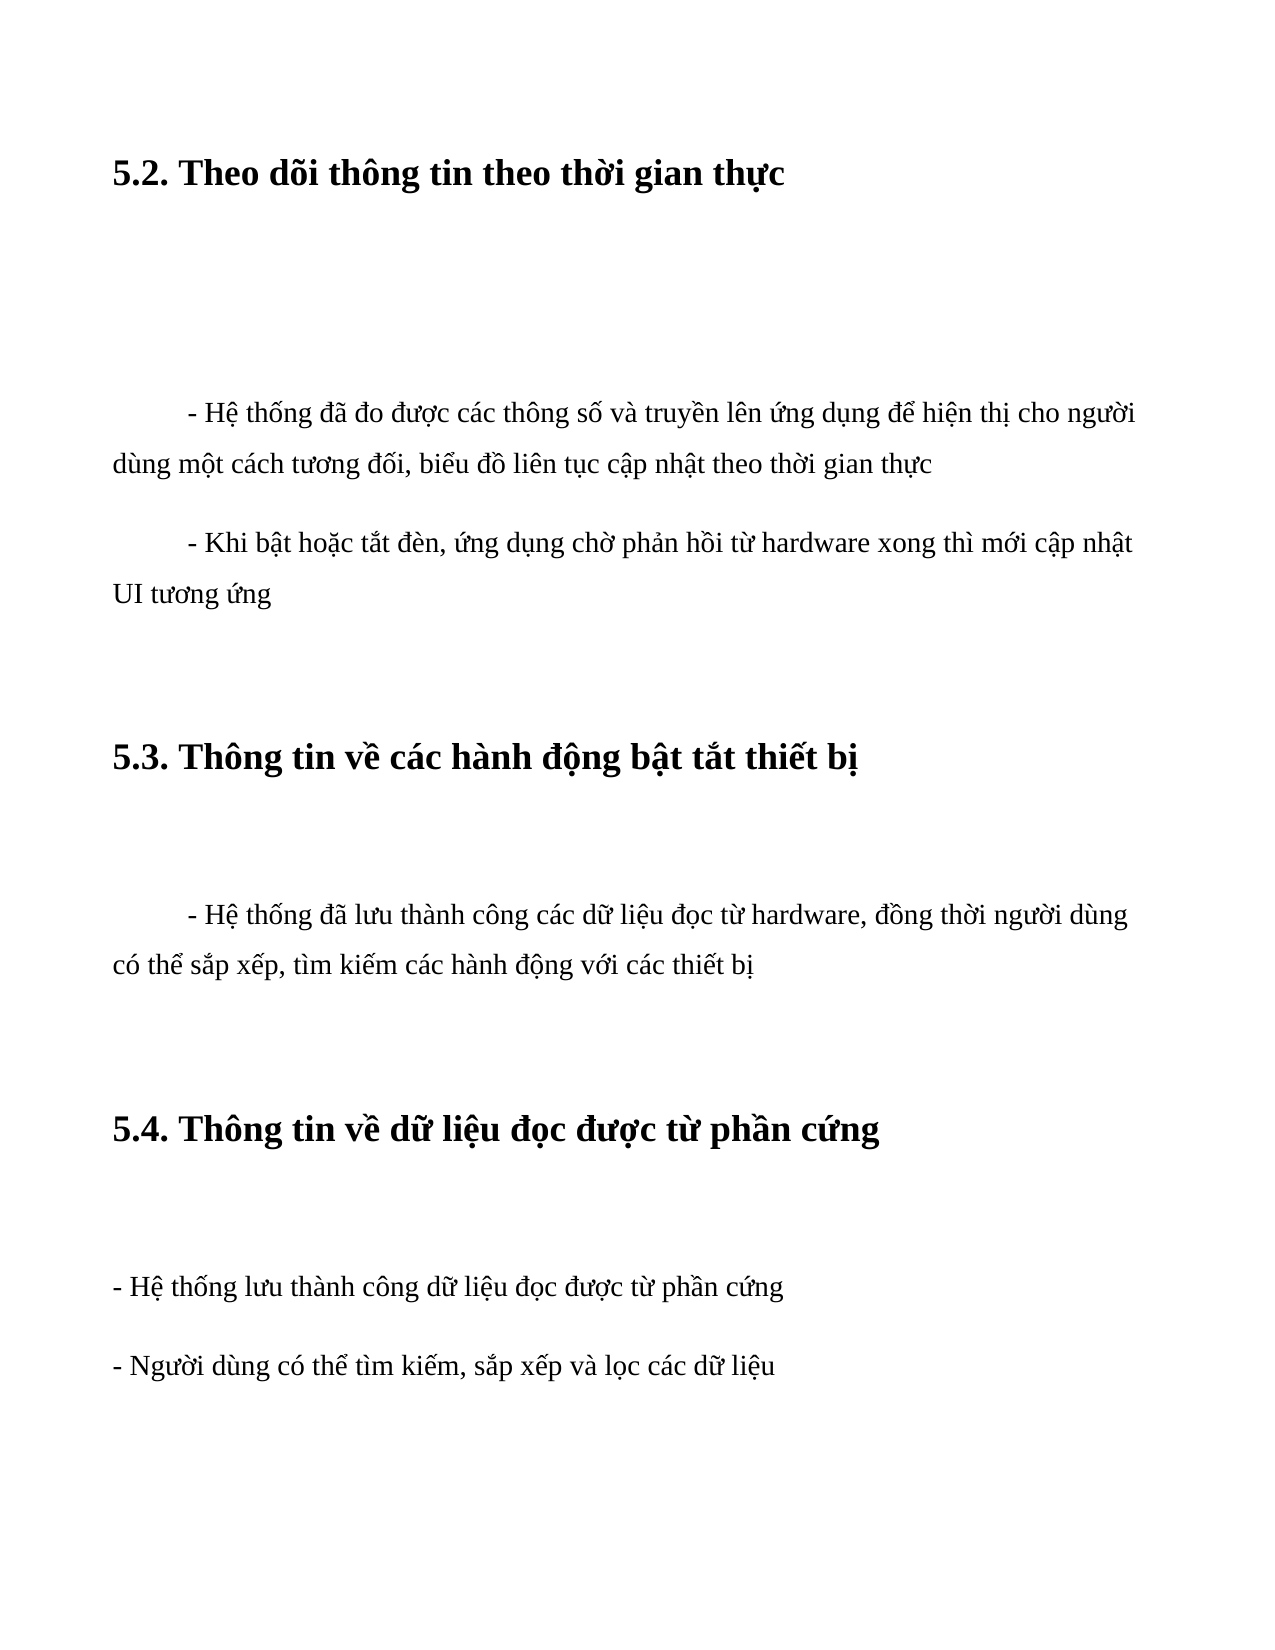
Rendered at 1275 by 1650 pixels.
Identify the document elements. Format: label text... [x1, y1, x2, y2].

text - Khi bật hoặc tắt đèn, ứng dụng chờ phản hồi từ hardware xong thì mới cập nhật UI tương ứng [112, 525, 1162, 609]
subtitle 5.4. Thông tin về dữ liệu đọc được từ phần cứng [112, 1106, 1162, 1149]
text - Hệ thống đã lưu thành công các dữ liệu đọc từ hardware, đồng thời người dùng có thể sắp xếp, tìm kiếm các hành động với các thiết bị [112, 897, 1162, 981]
text - Hệ thống lưu thành công dữ liệu đọc được từ phần cứng [112, 1269, 1162, 1302]
text - Hệ thống đã đo được các thông số và truyền lên ứng dụng để hiện thị cho người dùng một cách tương đối, biểu đồ liên tục cập nhật theo thời gian thực [112, 396, 1162, 479]
subtitle 5.3. Thông tin về các hành động bật tắt thiết bị [112, 735, 1162, 778]
text - Người dùng có thể tìm kiếm, sắp xếp và lọc các dữ liệu [112, 1348, 1162, 1382]
subtitle 5.2. Theo dõi thông tin theo thời gian thực [112, 150, 1162, 193]
